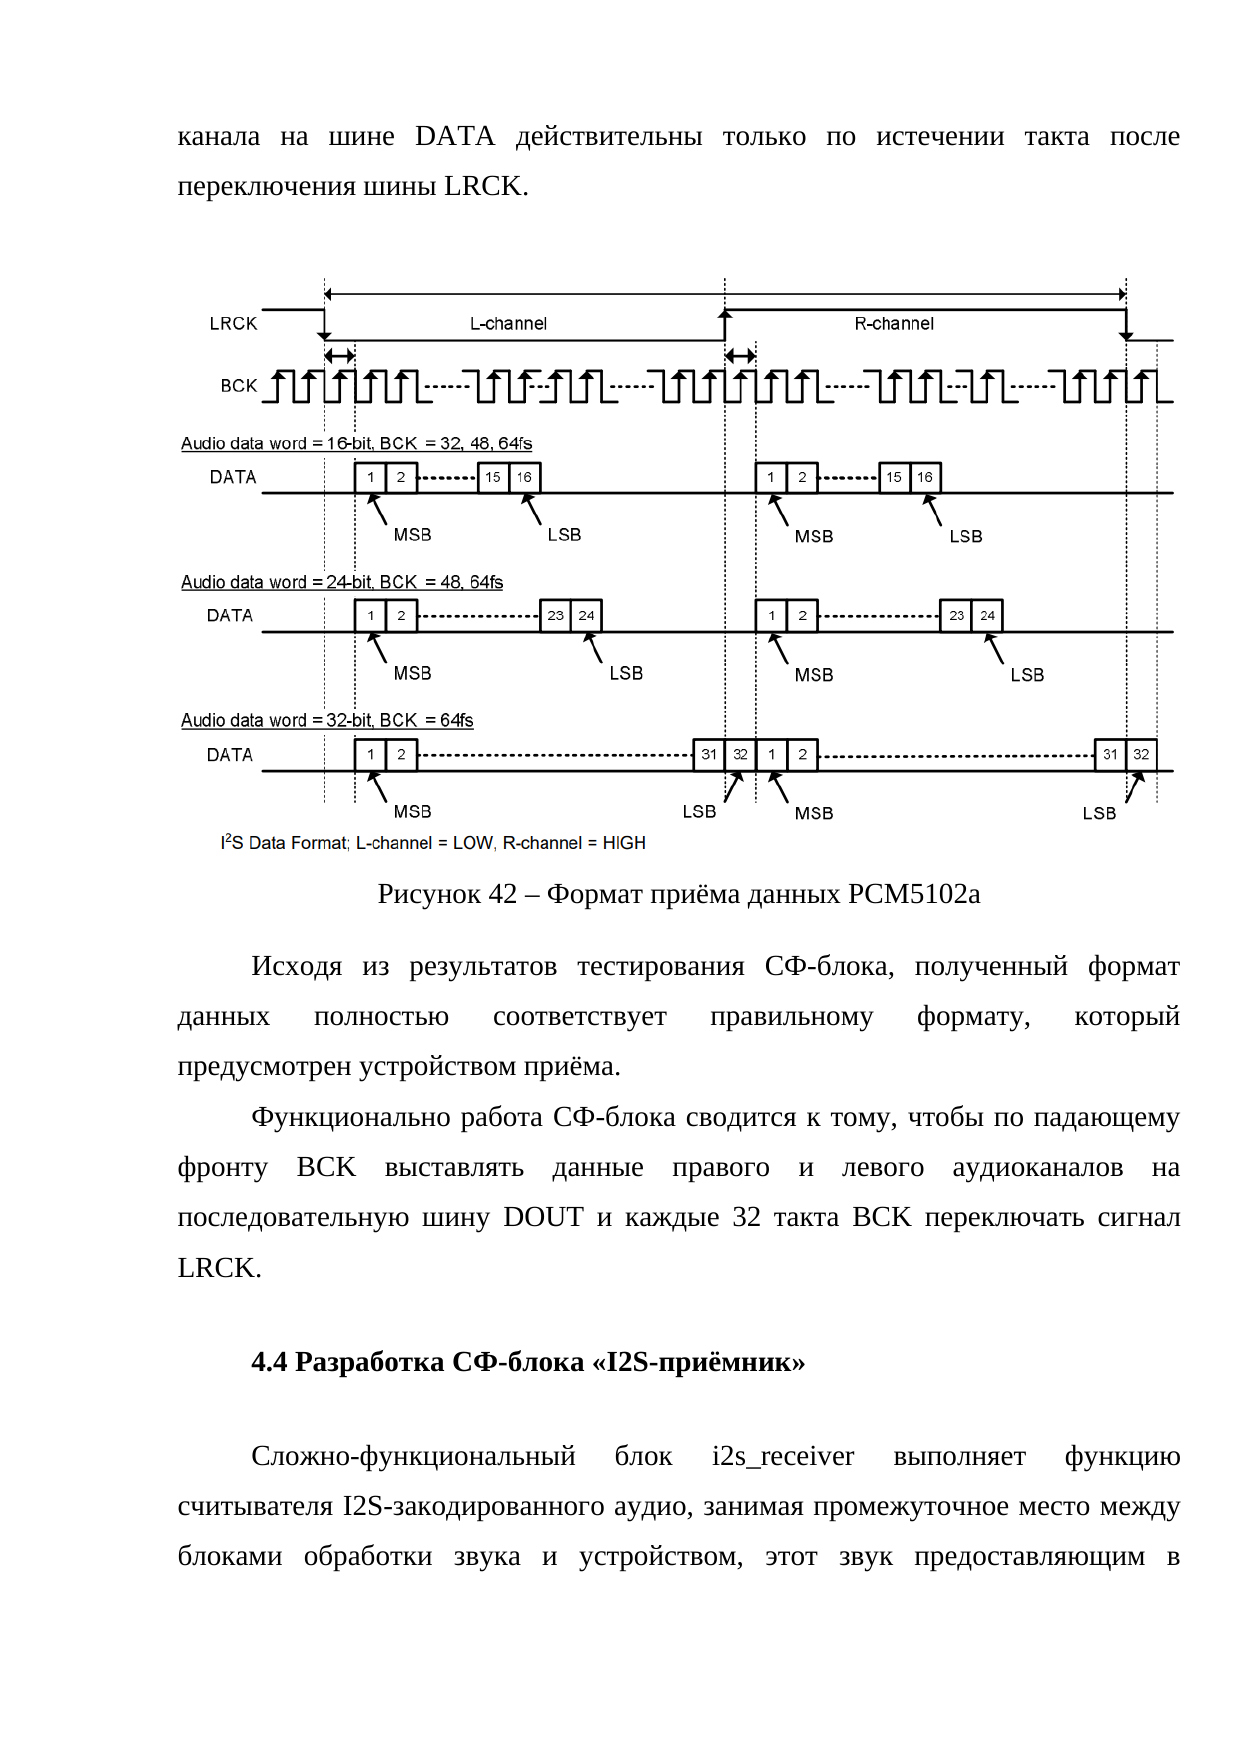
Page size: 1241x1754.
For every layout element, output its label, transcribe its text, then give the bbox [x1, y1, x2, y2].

text Функционально работа СФ-блока сводится к тому, чтобы по падающему фронту BCK выставлять данные правого и левого аудиоканалов на последовательную шину DOUT и каждые 32 такта BCK переключать сигнал LRCK. [177, 1099, 1181, 1283]
subtitle Разработка СФ-блока «I2S-приёмник» [177, 1344, 1181, 1377]
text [177, 1438, 1181, 1572]
picture [177, 268, 1182, 860]
text Рисунок 42 – Формат приёма данных PCM5102a [177, 877, 1181, 910]
text Исходя из результатов тестирования СФ-блока, полученный формат данных полностью соответствует правильному формату, который предусмотрен устройством приёма. [177, 948, 1181, 1082]
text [177, 118, 1181, 202]
